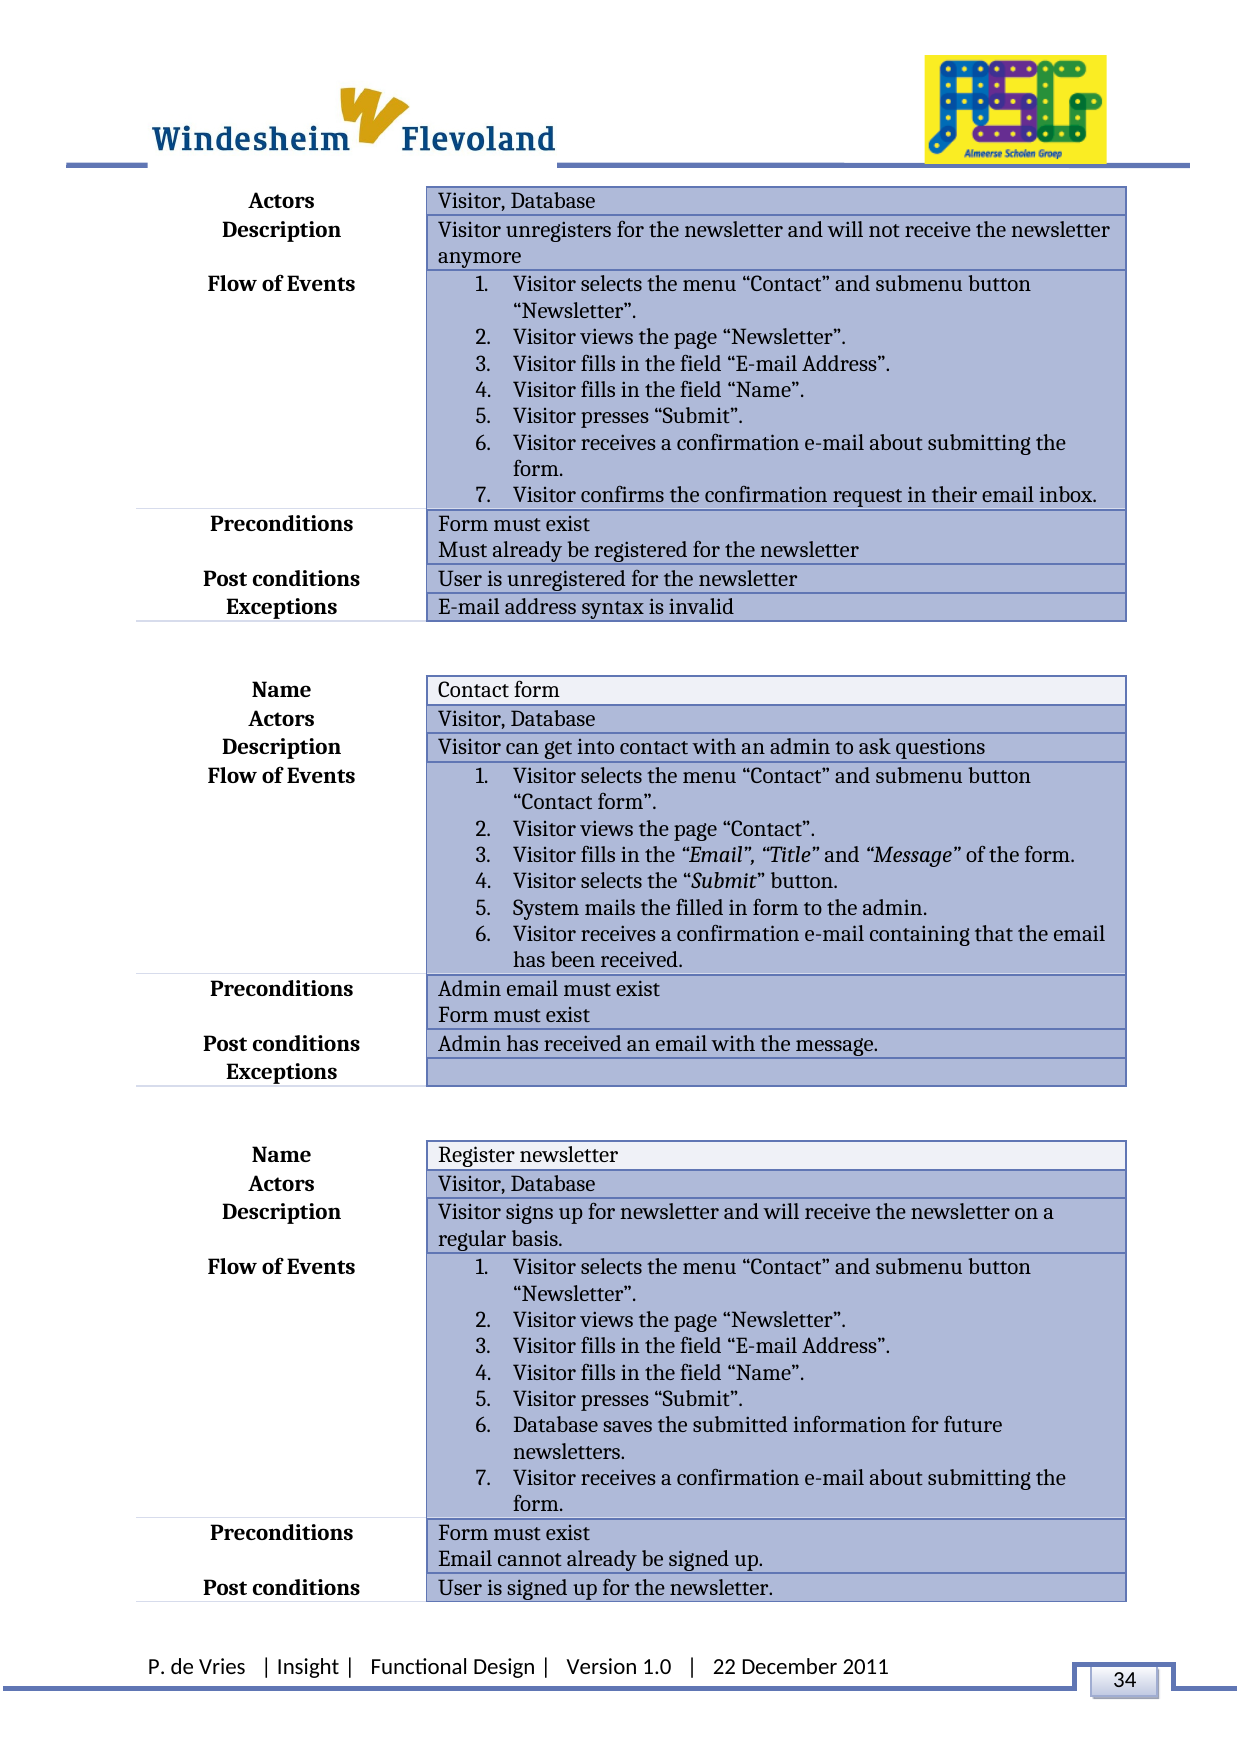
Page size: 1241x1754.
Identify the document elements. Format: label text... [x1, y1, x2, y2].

table_cell Form must exist Must already be registered for the newsletter [428, 511, 1125, 563]
table_cell Description [136, 1197, 426, 1252]
table_cell [428, 1059, 1125, 1085]
table_cell Visitor signs up for newsletter and will receive the newsletter on a regular basis. [428, 1199, 1125, 1252]
table_cell Post conditions [136, 1572, 426, 1601]
table_cell Visitor, Database [427, 188, 1125, 214]
table_cell Description [136, 214, 426, 269]
table_cell Actors [136, 1169, 426, 1197]
table_cell Visitor can get into contact with an admin to ask questions [428, 734, 1125, 761]
table_header Contact form [428, 677, 1125, 704]
table_cell Visitor selects the menu “Contact” and submenu button “Newsletter”. Visitor views the page “Newsletter”. Visitor fills in the field “E-mail Address”. Visitor fills in the field “Name”. Visitor presses “Submit”. Database saves the submitted information for future newsletters. Visitor receives a confirmation e-mail about submitting the form. [427, 1254, 1125, 1517]
table_cell Post conditions [136, 1028, 426, 1057]
table_cell Visitor selects the menu “Contact” and submenu button “Newsletter”. Visitor views the page “Newsletter”. Visitor fills in the field “E-mail Address”. Visitor fills in the field “Name”. Visitor presses “Submit”. Visitor receives a confirmation e-mail about submitting the form. Visitor confirms the confirmation request in their email inbox. [427, 271, 1125, 508]
table_cell Visitor, Database [427, 1171, 1125, 1197]
table_cell Preconditions [136, 1518, 426, 1572]
table_cell Visitor unregisters for the newsletter and will not receive the newsletter anymore [428, 216, 1125, 269]
table_cell Admin email must exist Form must exist [428, 976, 1125, 1028]
table_cell Admin has received an email with the message. [427, 1030, 1125, 1057]
picture [924, 55, 1107, 164]
table_cell E-mail address syntax is invalid [428, 594, 1125, 620]
picture [147, 73, 557, 186]
table_cell Description [136, 732, 426, 761]
table_cell Form must exist Email cannot already be signed up. [428, 1520, 1125, 1572]
table_cell Flow of Events [136, 1252, 426, 1517]
table_cell Exceptions [136, 592, 426, 620]
table_header Register newsletter [428, 1142, 1125, 1169]
table_cell User is signed up for the newsletter. [427, 1574, 1125, 1601]
table_cell Flow of Events [136, 269, 426, 508]
table_cell User is unregistered for the newsletter [427, 565, 1125, 592]
table_cell Flow of Events [136, 761, 426, 973]
table_cell Visitor, Database [427, 706, 1125, 732]
table_cell Preconditions [136, 509, 426, 563]
table_cell Post conditions [136, 563, 426, 592]
table_cell Exceptions [136, 1057, 426, 1085]
table_header Name [136, 1140, 426, 1169]
table_cell Visitor selects the menu “Contact” and submenu button “Contact form”. Visitor views the page “Contact”. Visitor fills in the “Email”, “Title” and “Message” of the form. Visitor selects the “Submit” button. System mails the filled in form to the admin. Visitor receives a confirmation e-mail containing that the email has been received. [427, 763, 1125, 973]
table_cell Actors [136, 704, 426, 732]
table_header Name [136, 675, 426, 704]
table_cell Preconditions [136, 974, 426, 1028]
table_cell Actors [136, 186, 426, 214]
